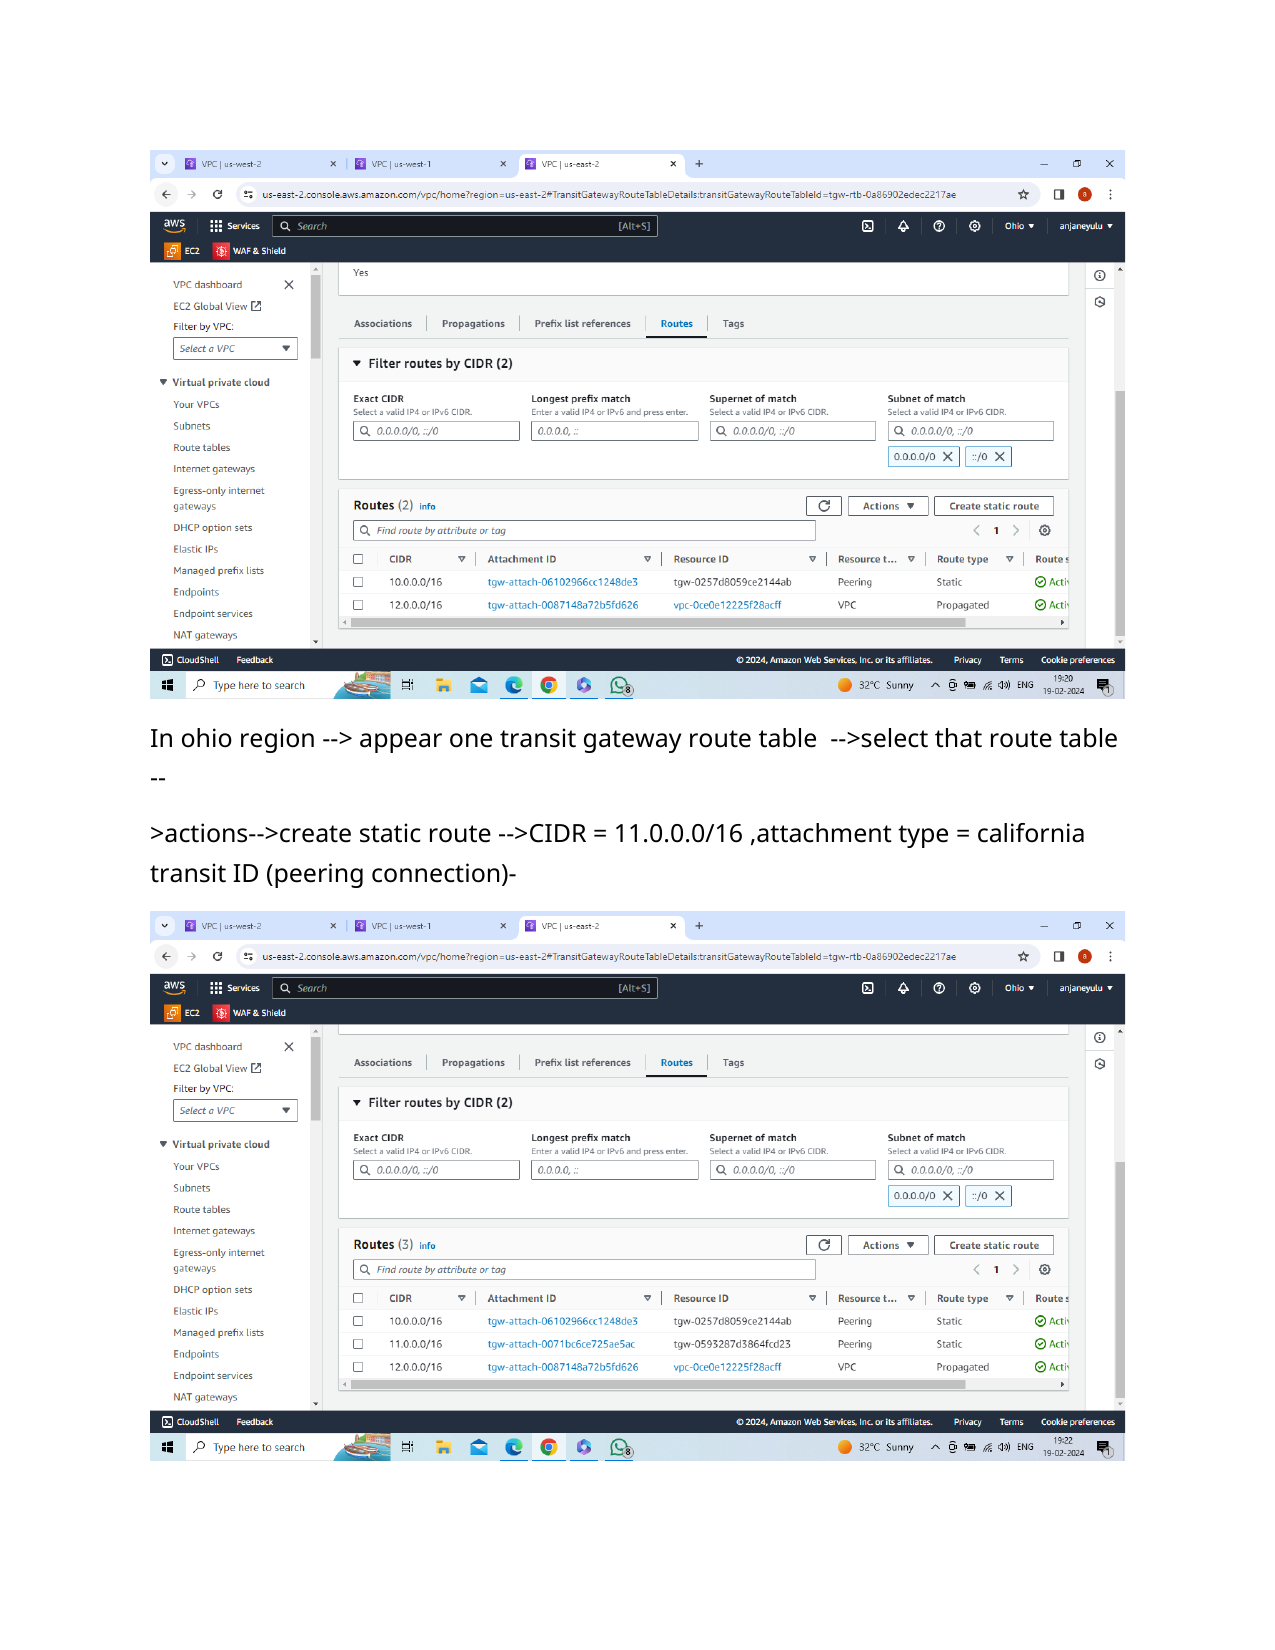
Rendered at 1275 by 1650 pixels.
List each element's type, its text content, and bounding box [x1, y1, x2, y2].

text In ohio region --> appear one transit gateway route table -->select that route table -- [150, 721, 1125, 794]
text >actions-->create static route -->CIDR = 11.0.0.0/16 ,attachment type = california transit ID (peering connection)- [150, 816, 1125, 890]
picture [150, 911, 1125, 1461]
picture [150, 150, 1125, 699]
